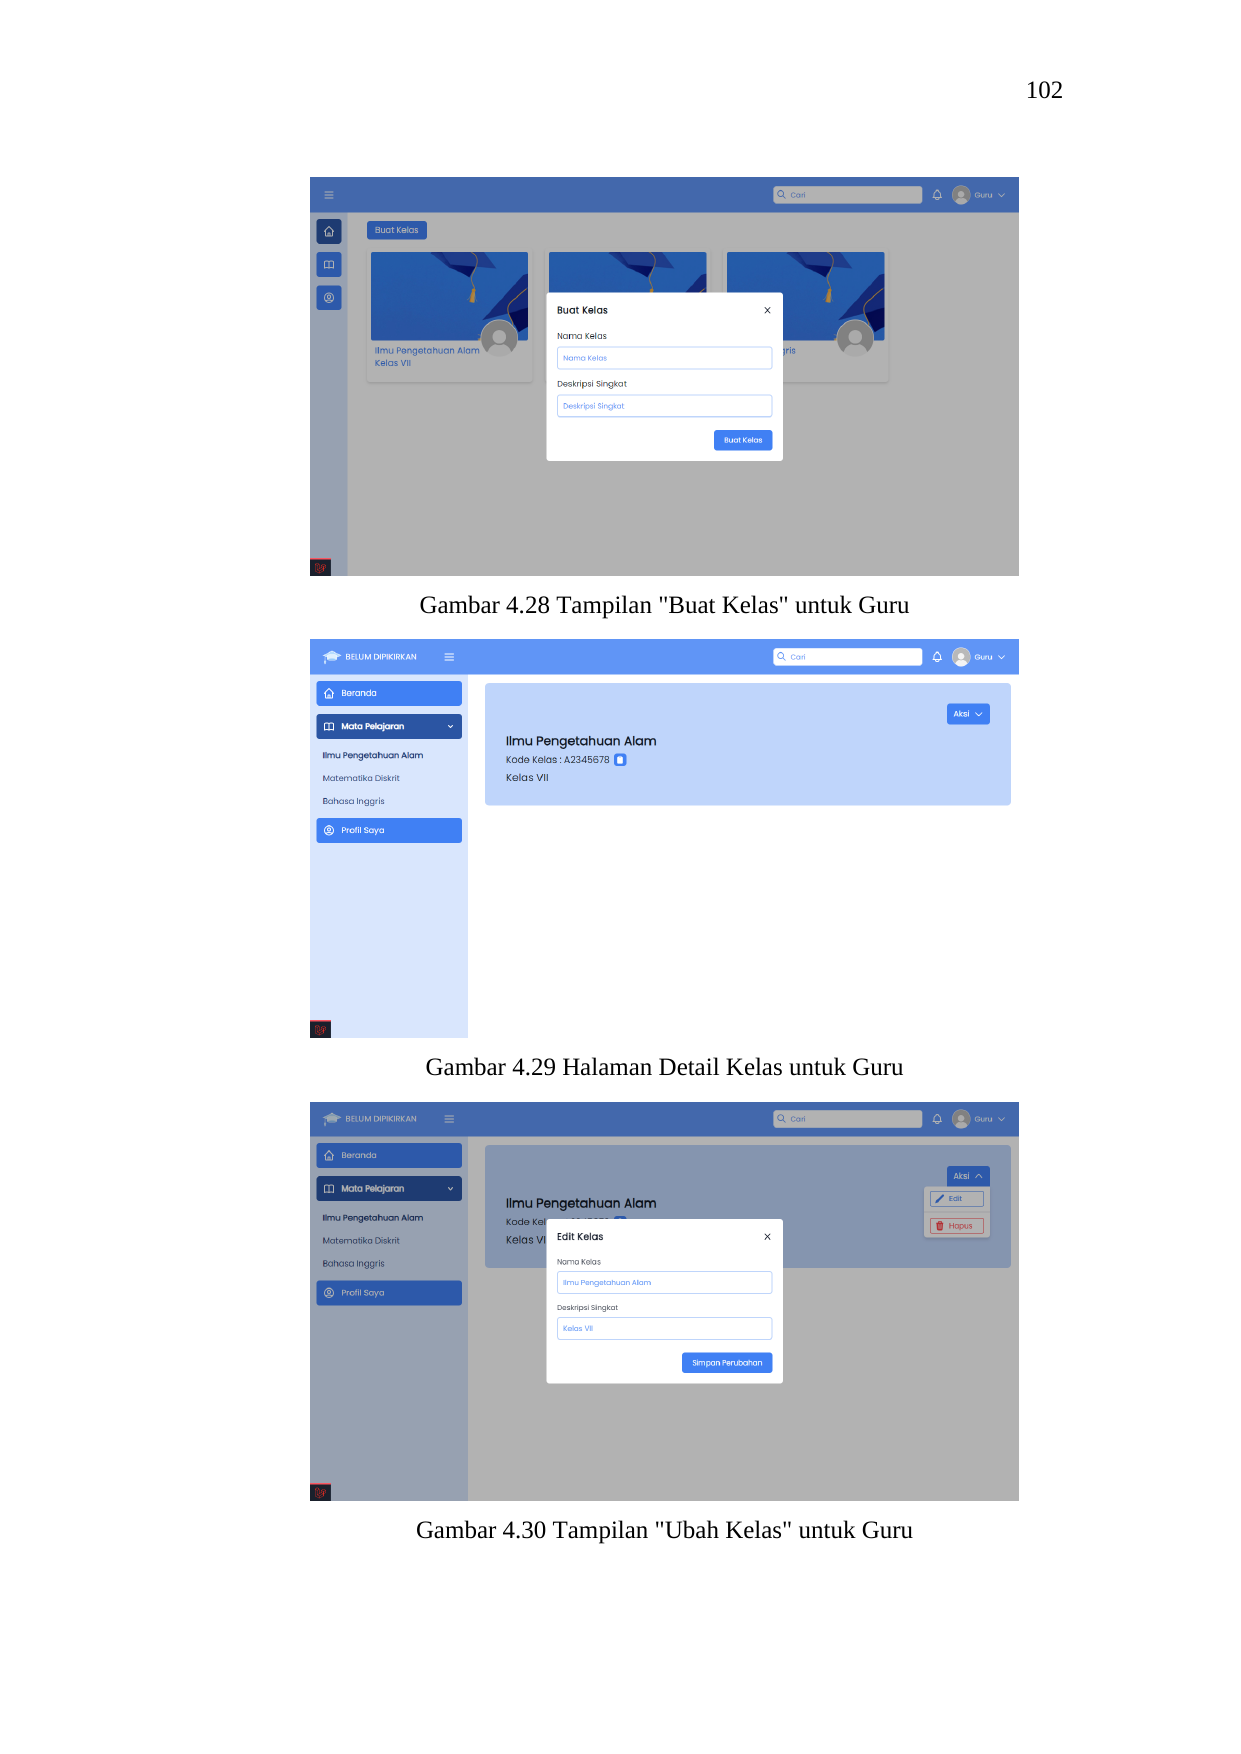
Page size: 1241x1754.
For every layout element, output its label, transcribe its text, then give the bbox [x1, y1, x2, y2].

picture [310, 1102, 1019, 1501]
picture [310, 177, 1019, 576]
picture [310, 639, 1019, 1038]
